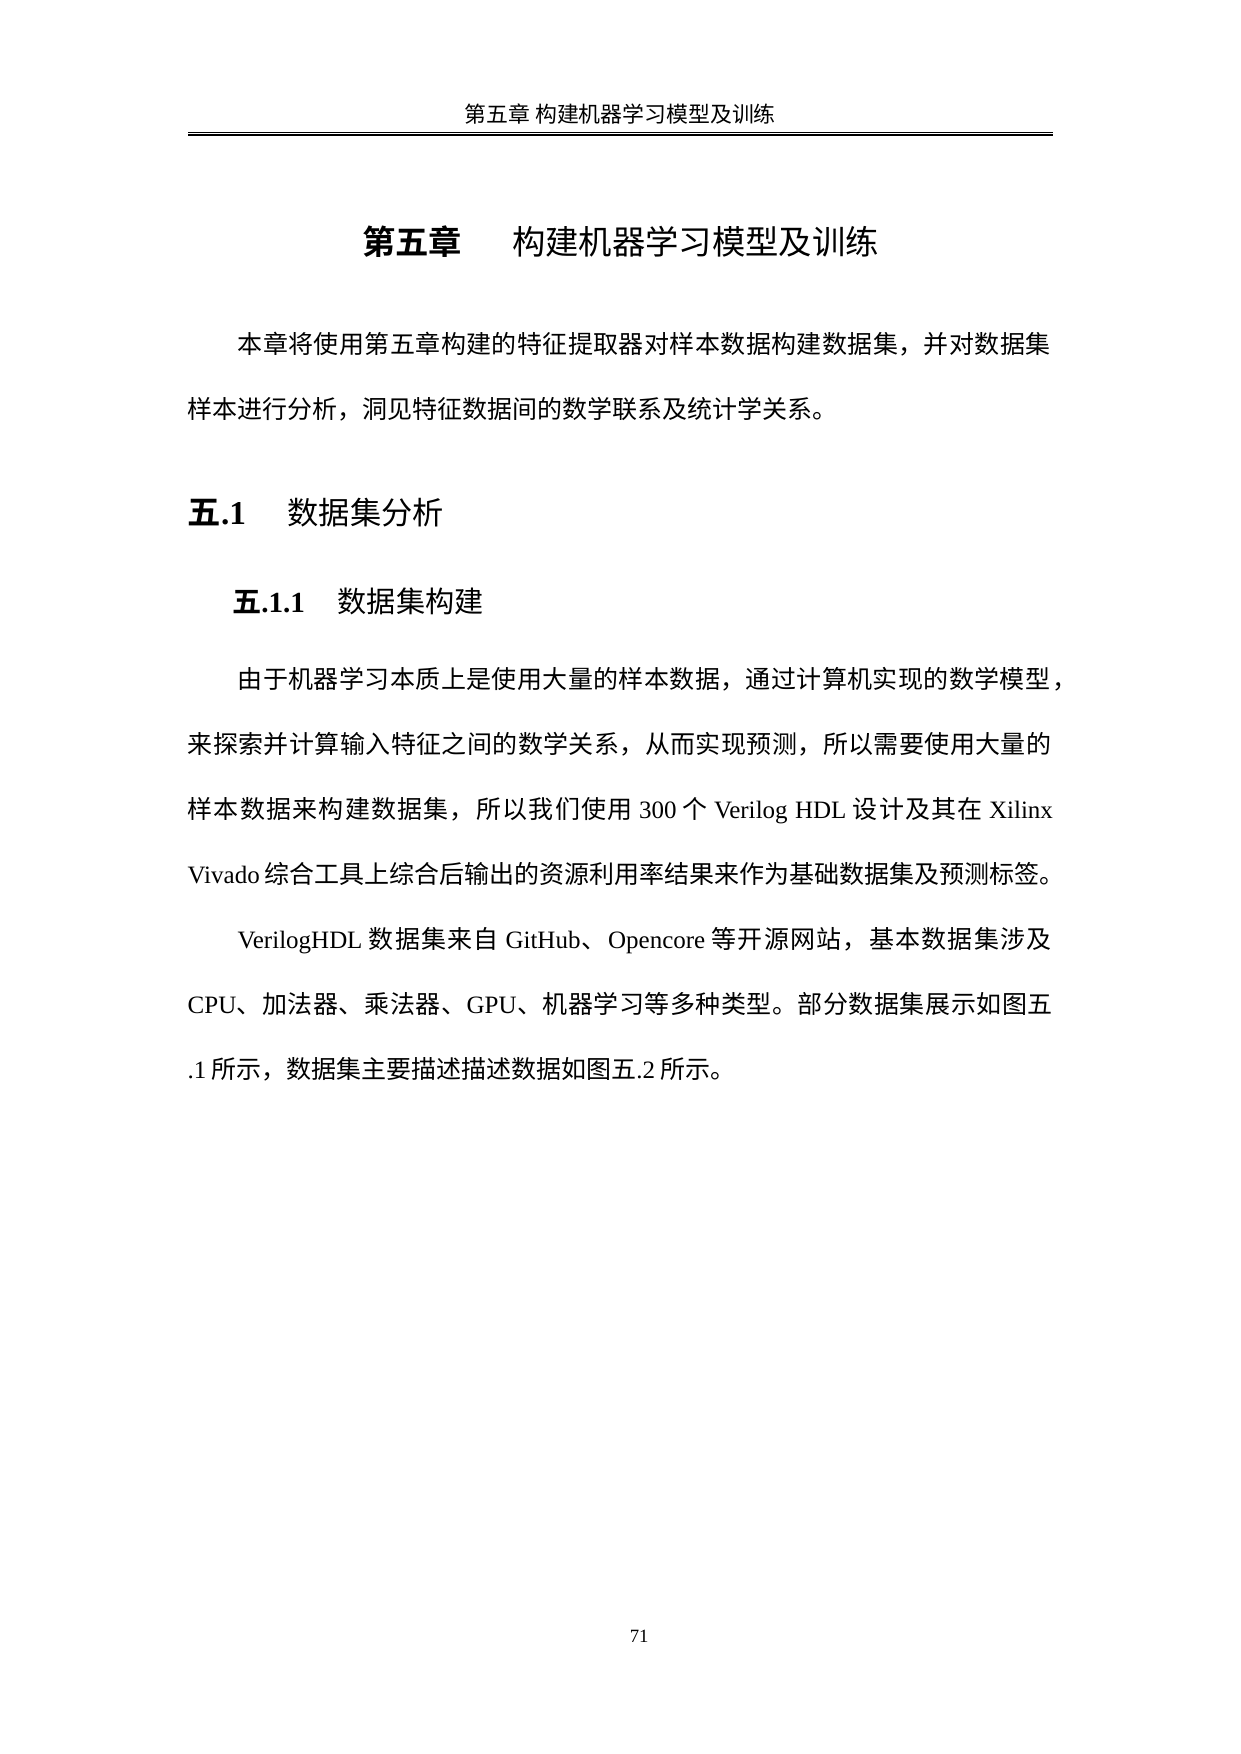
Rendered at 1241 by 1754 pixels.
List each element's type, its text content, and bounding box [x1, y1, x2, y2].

text 本章将使用第五章构建的特征提取器对样本数据构建数据集，并对数据集样本进行分析，洞见特征数据间的数学联系及统计学关系。 [187, 310, 1053, 440]
subtitle 数据集分析 [187, 477, 1053, 542]
text VerilogHDL数据集来自GitHub、Opencore等开源网站，基本数据集涉及CPU、加法器、乘法器、GPU、机器学习等多种类型。部分数据集展示如图5.1所示，数据集主要描述描述数据如图5.2所示。 [187, 905, 1053, 1100]
subtitle 数据集构建 [232, 567, 1053, 632]
text 由于机器学习本质上是使用大量的样本数据，通过计算机实现的数学模型，来探索并计算输入特征之间的数学关系，从而实现预测，所以需要使用大量的样本数据来构建数据集，所以我们使用300个Verilog HDL设计及其在Xilinx Vivado综合工具上综合后输出的资源利用率结果来作为基础数据集及预测标签。 [187, 645, 1053, 905]
subtitle 构建机器学习模型及训练 [187, 207, 1053, 272]
